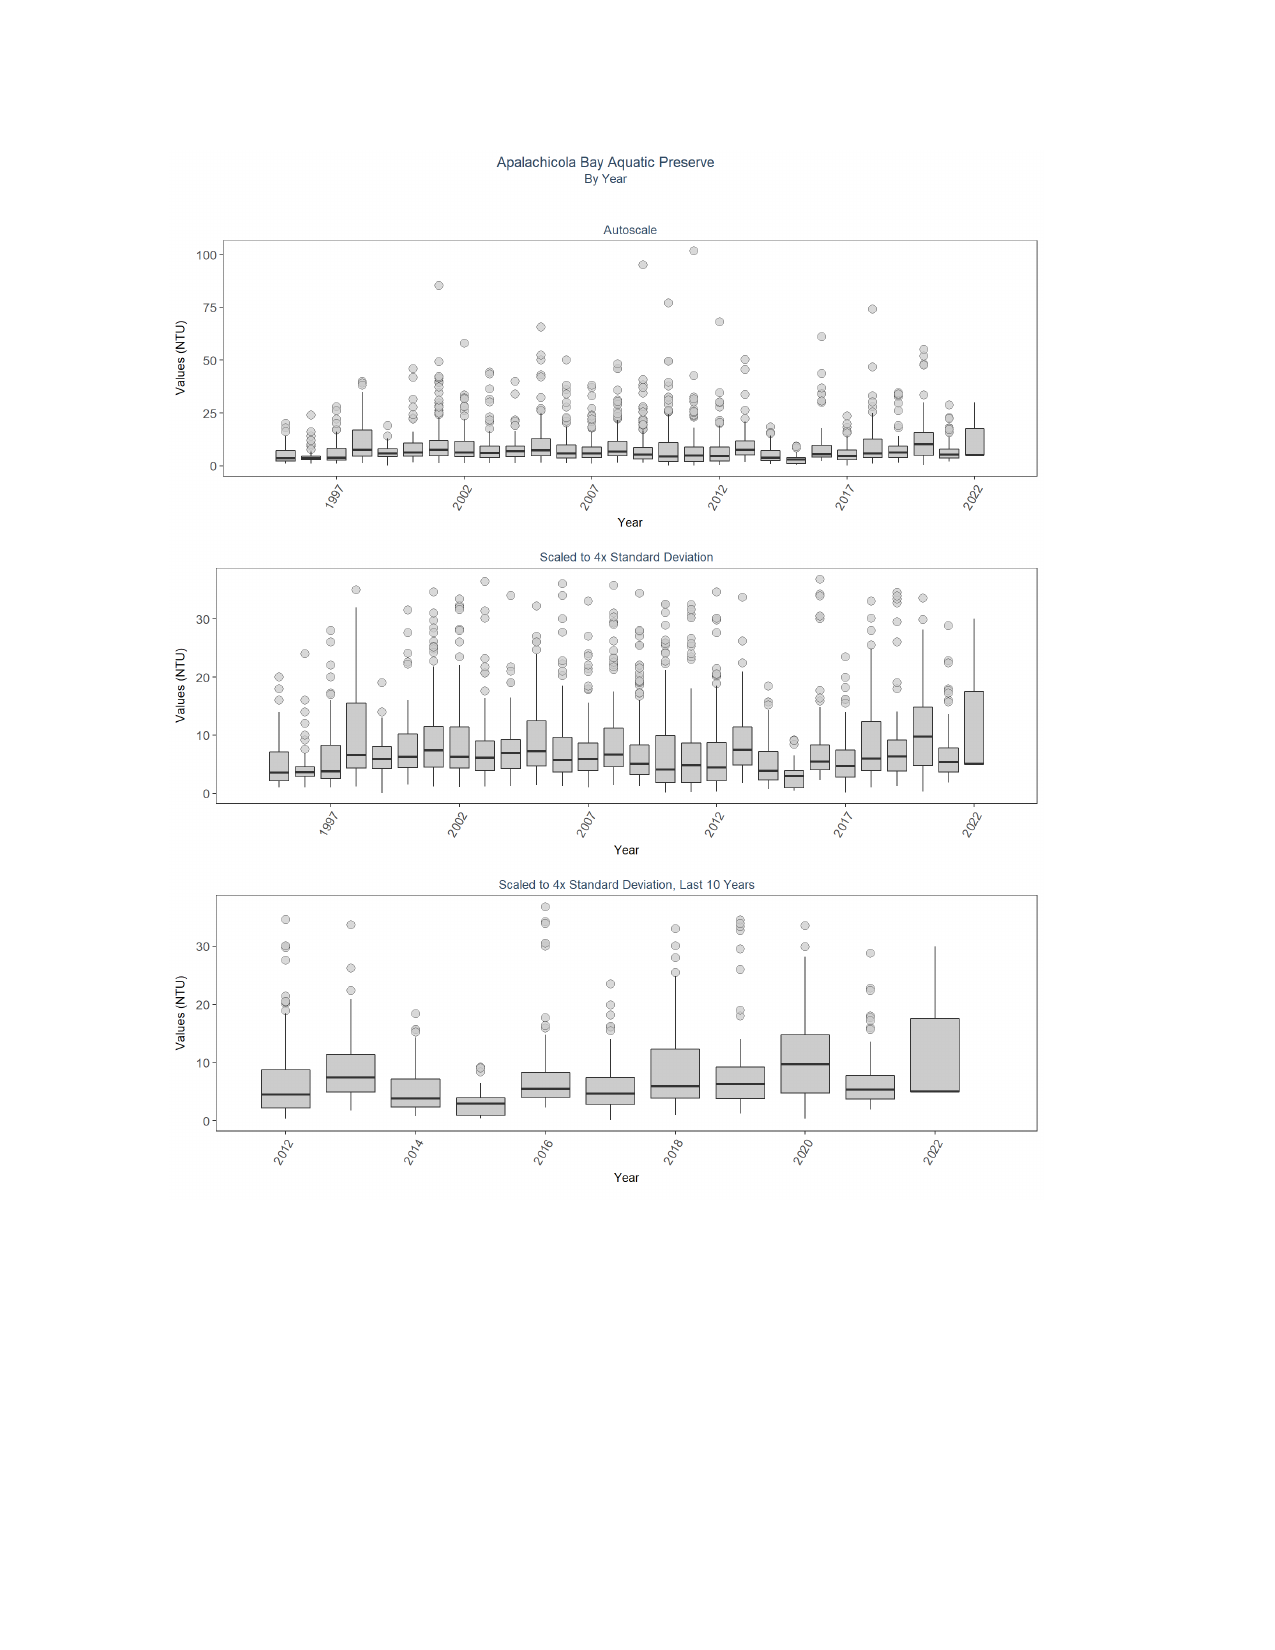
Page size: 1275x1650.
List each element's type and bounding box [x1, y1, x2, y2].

picture [168, 150, 1044, 1200]
